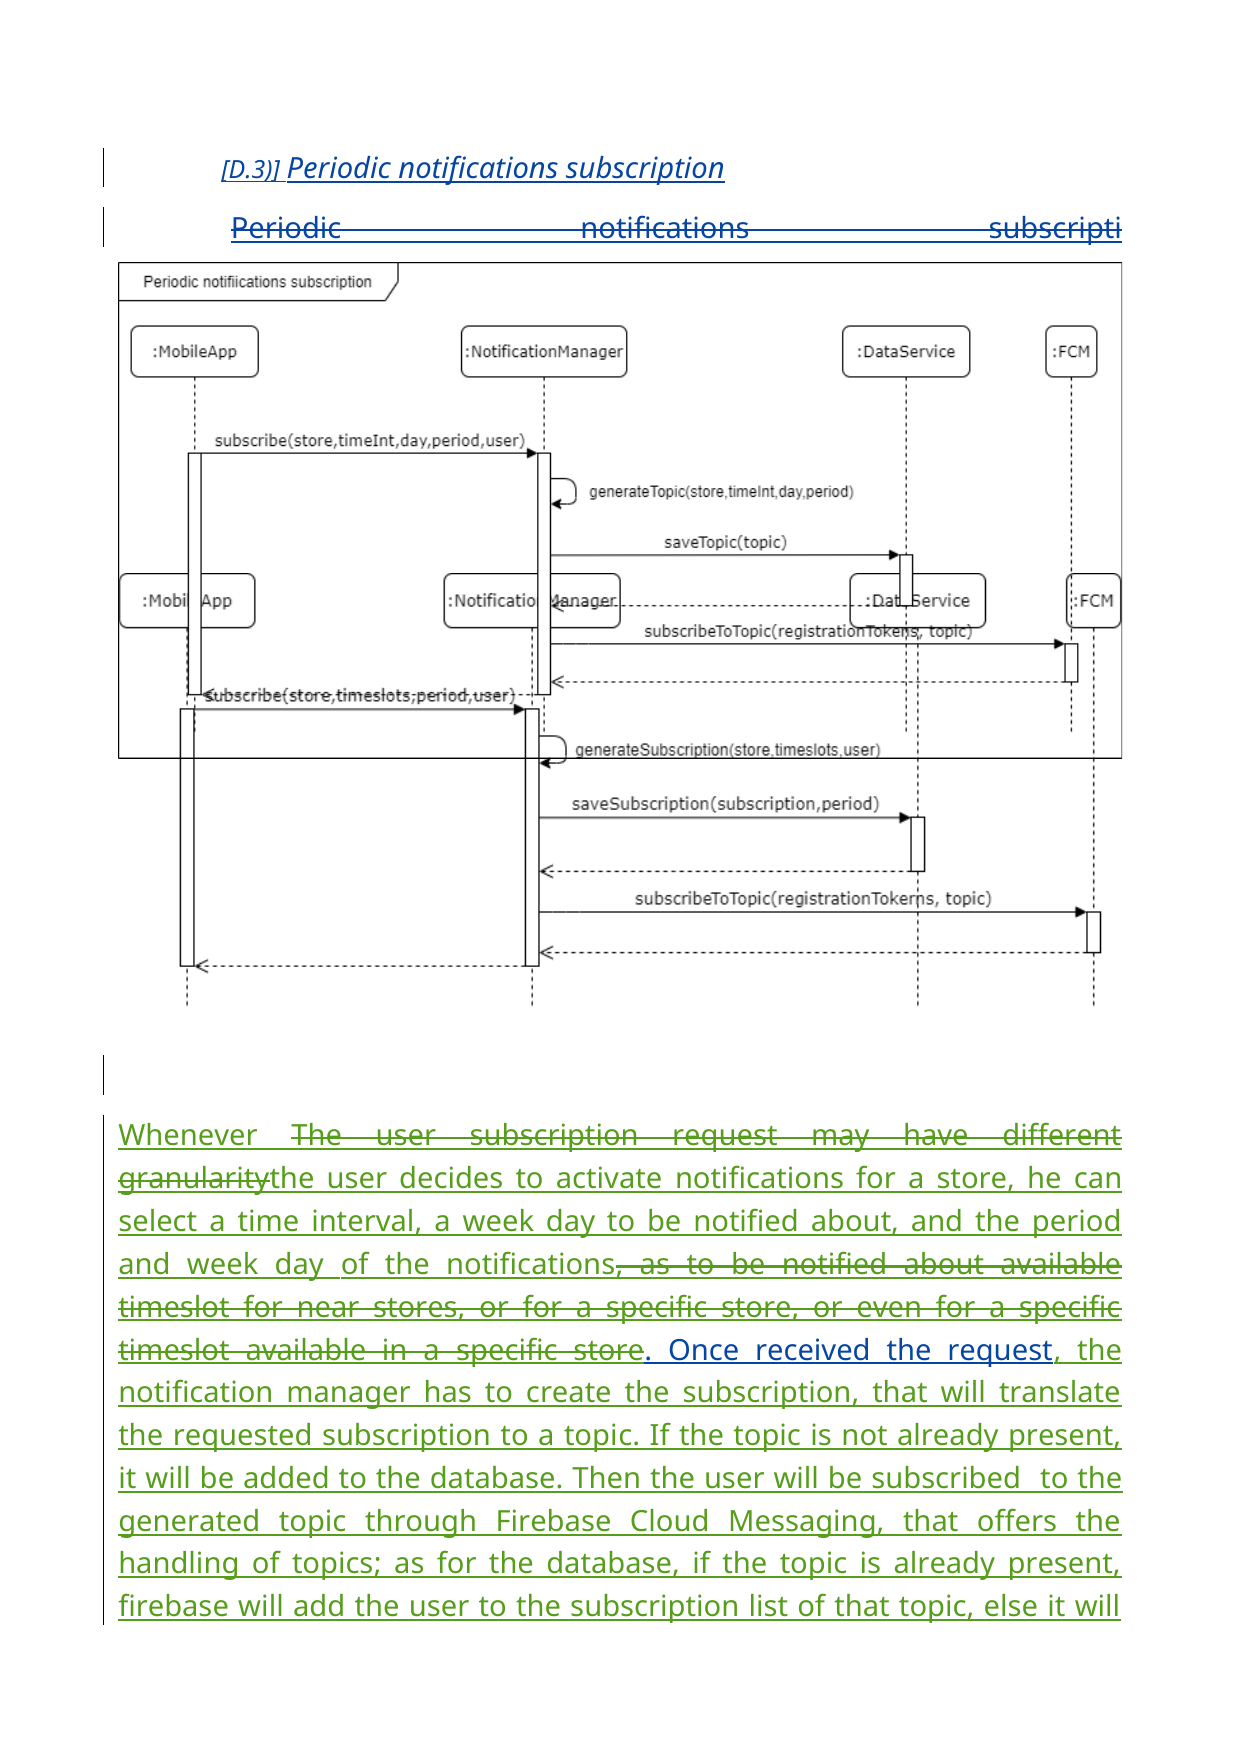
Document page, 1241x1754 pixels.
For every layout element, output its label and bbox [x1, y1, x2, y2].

picture [118, 262, 1123, 1009]
